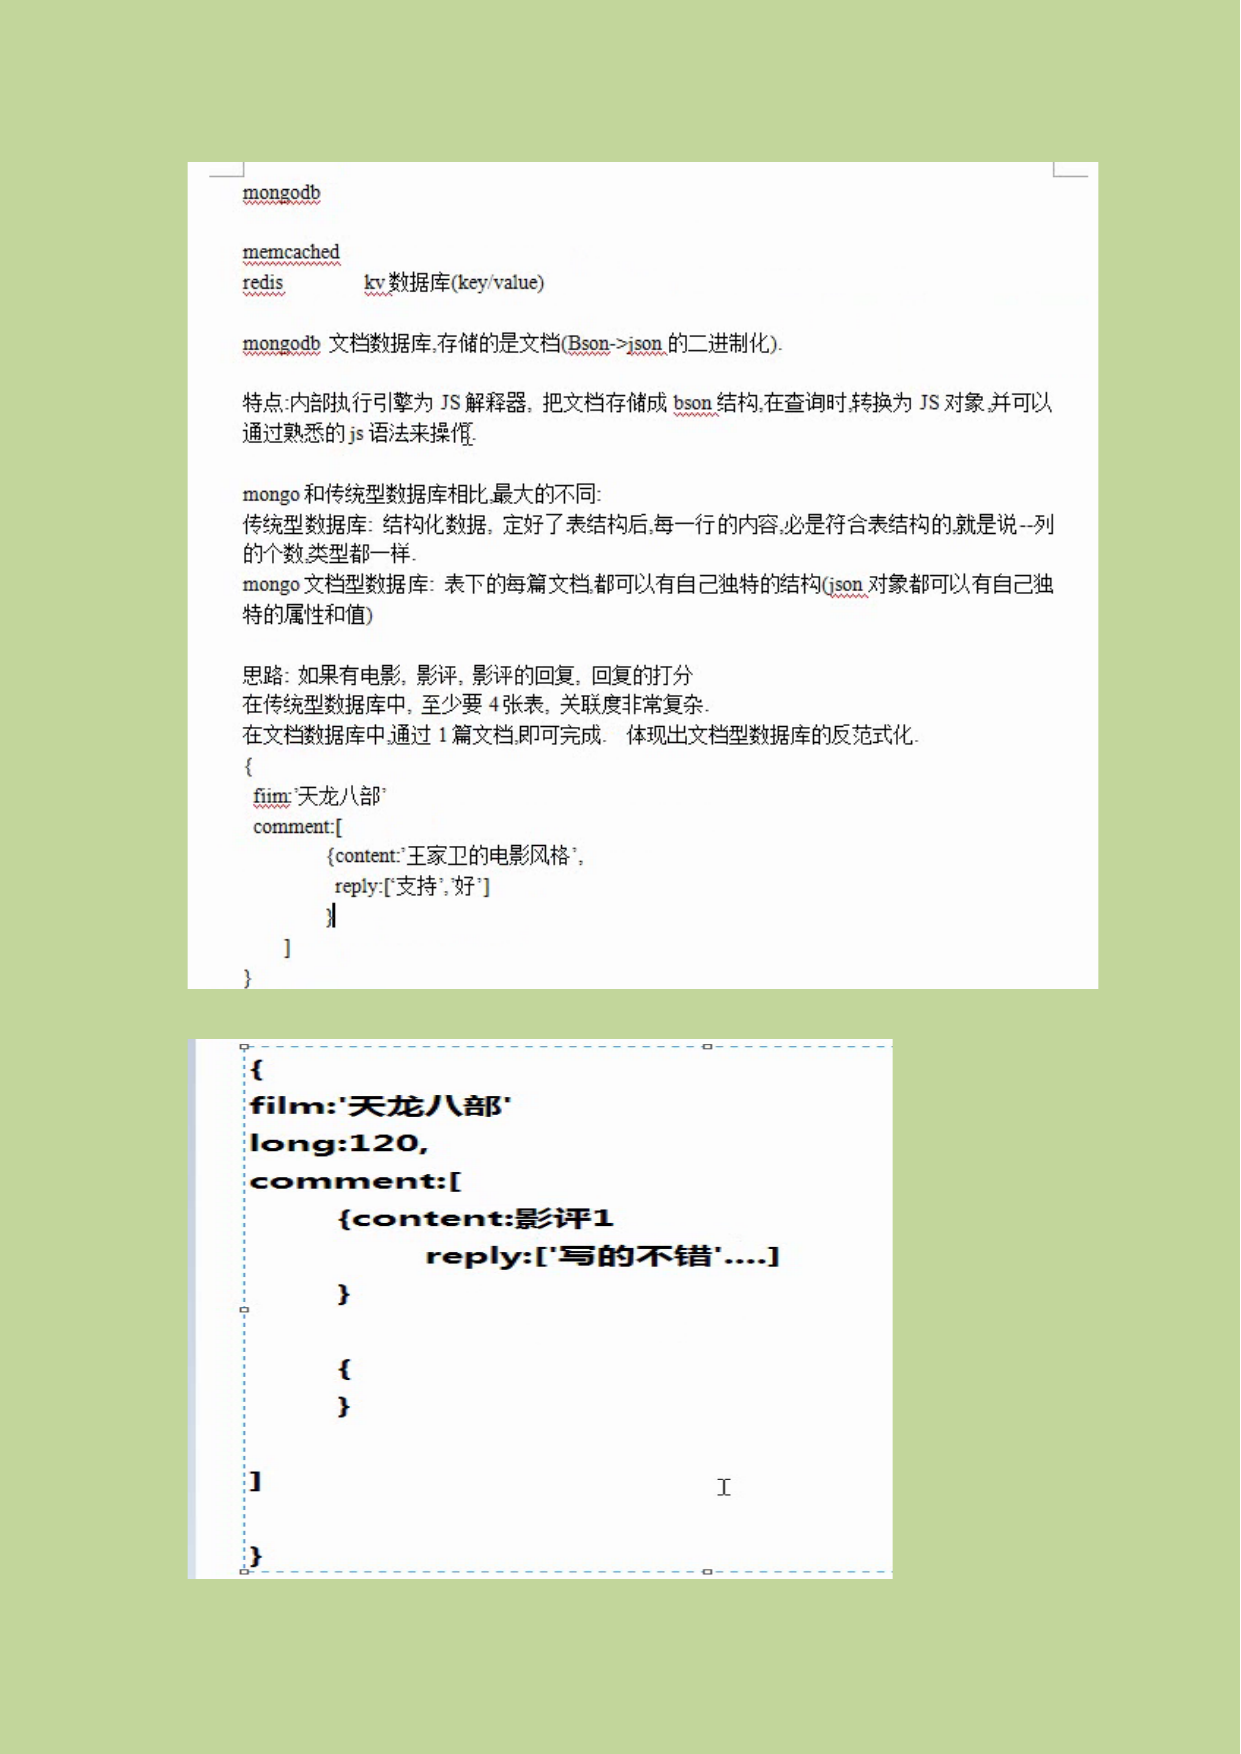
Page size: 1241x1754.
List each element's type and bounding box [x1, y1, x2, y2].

picture [187, 1039, 893, 1579]
picture [187, 162, 1099, 989]
